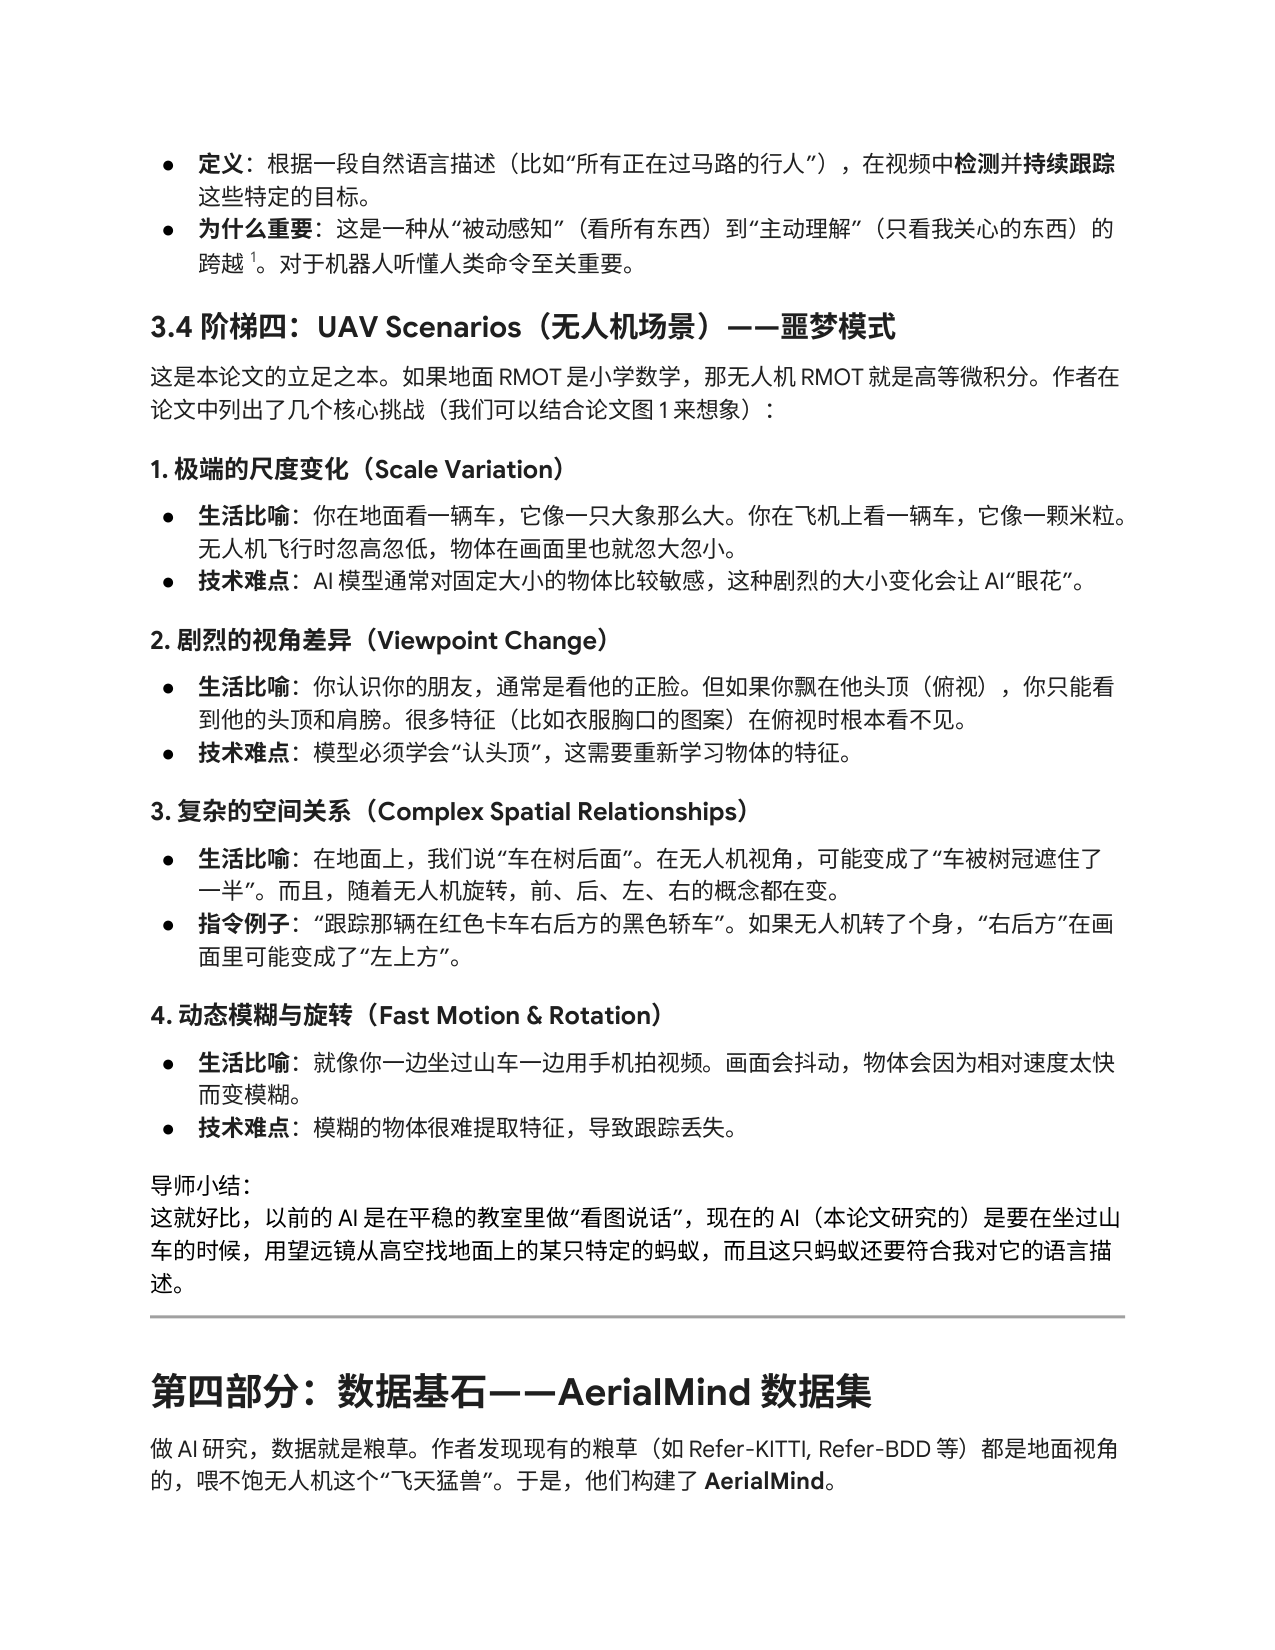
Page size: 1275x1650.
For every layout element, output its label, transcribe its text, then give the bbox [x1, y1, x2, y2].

list 生活比喻：你在地面看一辆车，它像一只大象那么大。你在飞机上看一辆车，它像一颗米粒。无人机飞行时忽高忽低，物体在画面里也就忽大忽小。 [161, 502, 1125, 563]
subtitle 3.4 阶梯四：UAV Scenarios（无人机场景）——噩梦模式 [150, 309, 1125, 346]
subtitle 1. 极端的尺度变化（Scale Variation） [150, 454, 1125, 485]
list 技术难点：AI模型通常对固定大小的物体比较敏感，这种剧烈的大小变化会让AI“眼花”。 [161, 567, 1125, 596]
text 做AI研究，数据就是粮草。作者发现现有的粮草（如Refer-KITTI, Refer-BDD等）都是地面视角的，喂不饱无人机这个“飞天猛兽”。于是，他们构建了AerialMind。 [150, 1435, 1125, 1496]
text 这就好比，以前的AI是在平稳的教室里做“看图说话”，现在的AI（本论文研究的）是要在坐过山车的时候，用望远镜从高空找地面上的某只特定的蚂蚁，而且这只蚂蚁还要符合我对它的语言描述。 [150, 1205, 1125, 1299]
list 技术难点：模型必须学会“认头顶”，这需要重新学习物体的特征。 [161, 739, 1125, 768]
list 生活比喻：在地面上，我们说“车在树后面”。在无人机视角，可能变成了“车被树冠遮住了一半”。而且，随着无人机旋转，前、后、左、右的概念都在变。 [161, 845, 1125, 906]
text 这是本论文的立足之本。如果地面RMOT是小学数学，那无人机RMOT就是高等微积分。作者在论文中列出了几个核心挑战（我们可以结合论文图1来想象）： [150, 363, 1125, 425]
list 生活比喻：你认识你的朋友，通常是看他的正脸。但如果你飘在他头顶（俯视），你只能看到他的头顶和肩膀。很多特征（比如衣服胸口的图案）在俯视时根本看不见。 [161, 673, 1125, 735]
subtitle 2. 剧烈的视角差异（Viewpoint Change） [150, 625, 1125, 657]
list 生活比喻：就像你一边坐过山车一边用手机拍视频。画面会抖动，物体会因为相对速度太快而变模糊。 [161, 1049, 1125, 1110]
subtitle 第四部分：数据基石——AerialMind 数据集 [150, 1319, 1125, 1416]
list 技术难点：模糊的物体很难提取特征，导致跟踪丢失。 [161, 1114, 1125, 1143]
list 指令例子：“跟踪那辆在红色卡车右后方的黑色轿车”。如果无人机转了个身，“右后方”在画面里可能变成了“左上方”。 [161, 910, 1125, 972]
subtitle 3. 复杂的空间关系（Complex Spatial Relationships） [150, 797, 1125, 828]
text 导师小结： [150, 1172, 1125, 1201]
list 为什么重要：这是一种从“被动感知”（看所有东西）到“主动理解”（只看我关心的东西）的跨越 1。对于机器人听懂人类命令至关重要。 [161, 215, 1125, 280]
subtitle 4. 动态模糊与旋转（Fast Motion & Rotation） [150, 1001, 1125, 1032]
list 定义：根据一段自然语言描述（比如“所有正在过马路的行人”），在视频中检测并持续跟踪这些特定的目标。 [161, 150, 1125, 211]
